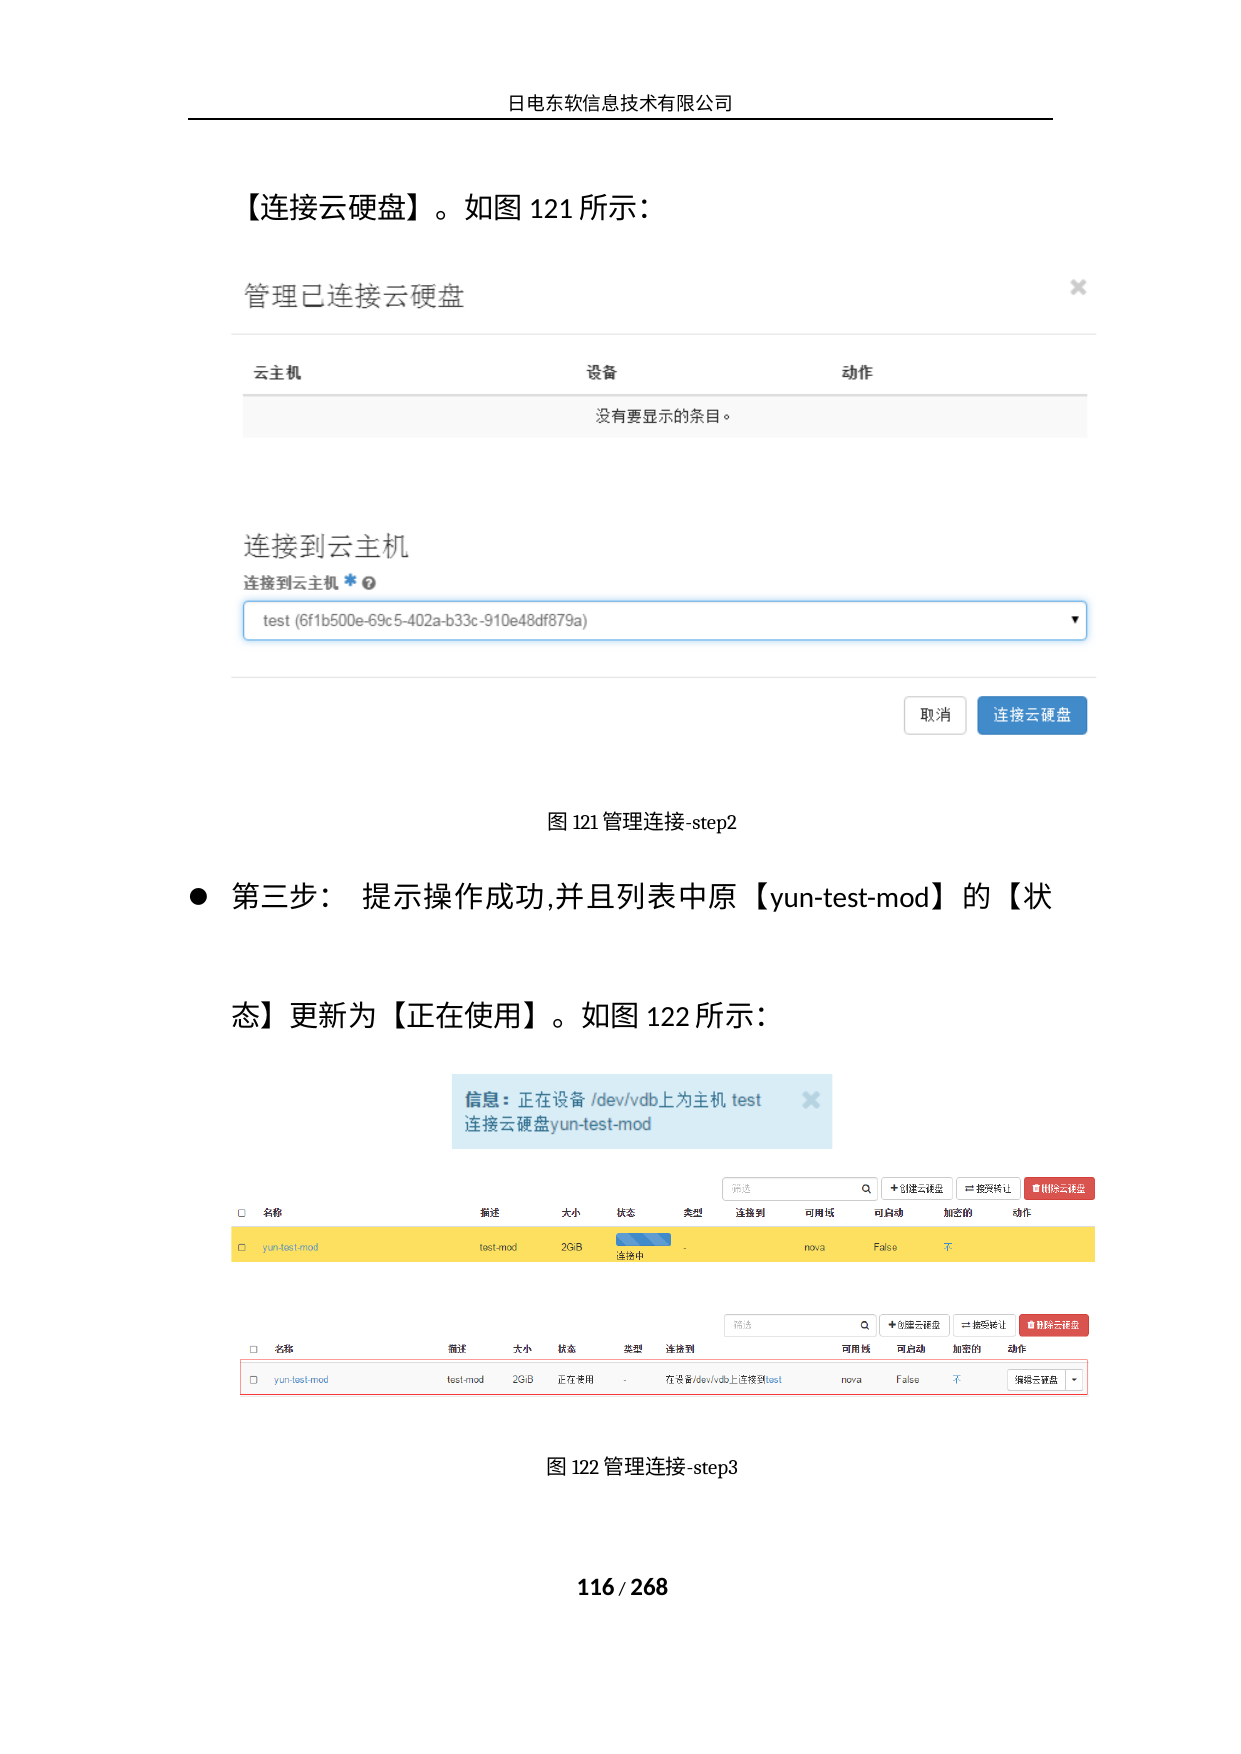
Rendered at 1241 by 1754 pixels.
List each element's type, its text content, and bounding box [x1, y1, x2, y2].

picture [231, 266, 1097, 747]
text 图 121管理连接-step2 [231, 800, 1053, 840]
picture [231, 1308, 1097, 1399]
picture [451, 1074, 833, 1149]
picture [231, 1171, 1097, 1262]
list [187, 166, 1053, 245]
text 图 122管理连接-step3 [231, 1446, 1053, 1485]
list 第三步： 提示操作成功,并且列表中原【yun-test-mod】的【状态】更新为【正在使用】。如图122所示： [187, 855, 1053, 1053]
